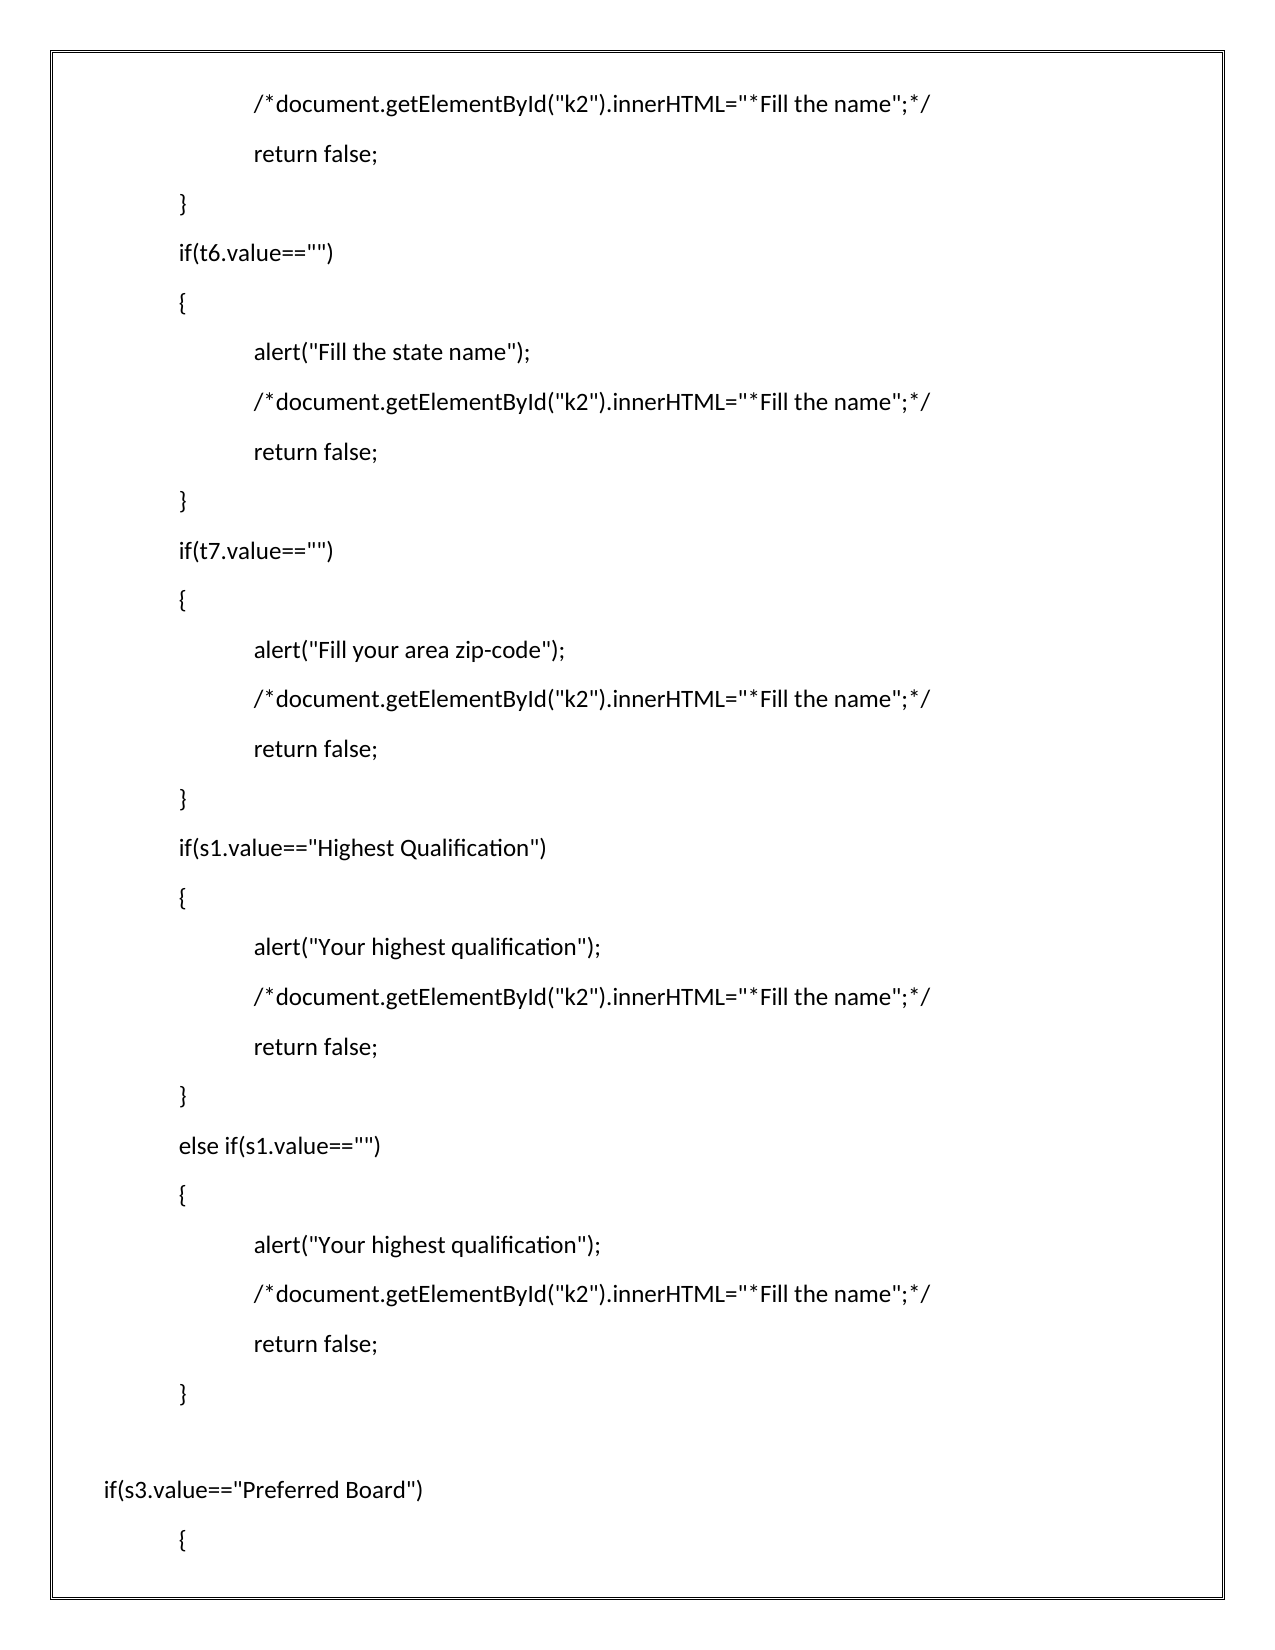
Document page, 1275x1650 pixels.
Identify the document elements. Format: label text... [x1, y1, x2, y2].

text alert("Your highest qualification"); [103, 1229, 1125, 1259]
text alert("Your highest qualification"); [103, 932, 1125, 962]
text if(t6.value=="") [103, 237, 1125, 268]
text if(s1.value=="Highest Qualification") [103, 832, 1125, 863]
text /*document.getElementById("k2").innerHTML="*Fill the name";*/ [103, 684, 1125, 714]
text if(t7.value=="") [103, 535, 1125, 565]
text } [103, 783, 1125, 813]
text return false; [103, 733, 1125, 764]
text } [103, 1080, 1125, 1111]
text { [103, 1179, 1125, 1210]
text { [103, 1524, 1125, 1554]
text return false; [103, 138, 1125, 169]
text /*document.getElementById("k2").innerHTML="*Fill the name";*/ [103, 981, 1125, 1012]
text { [103, 287, 1125, 317]
text if(s3.value=="Preferred Board") [103, 1474, 1125, 1505]
text alert("Fill your area zip-code"); [103, 634, 1125, 664]
text { [103, 584, 1125, 615]
text } [103, 188, 1125, 218]
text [103, 1279, 1125, 1309]
text else if(s1.value=="") [103, 1130, 1125, 1160]
text return false; [103, 1031, 1125, 1061]
text } [103, 485, 1125, 516]
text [103, 386, 1125, 417]
text alert("Fill the state name"); [103, 337, 1125, 367]
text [103, 89, 1125, 119]
text return false; [103, 1328, 1125, 1359]
text } [103, 1378, 1125, 1408]
text { [103, 882, 1125, 912]
text return false; [103, 436, 1125, 466]
